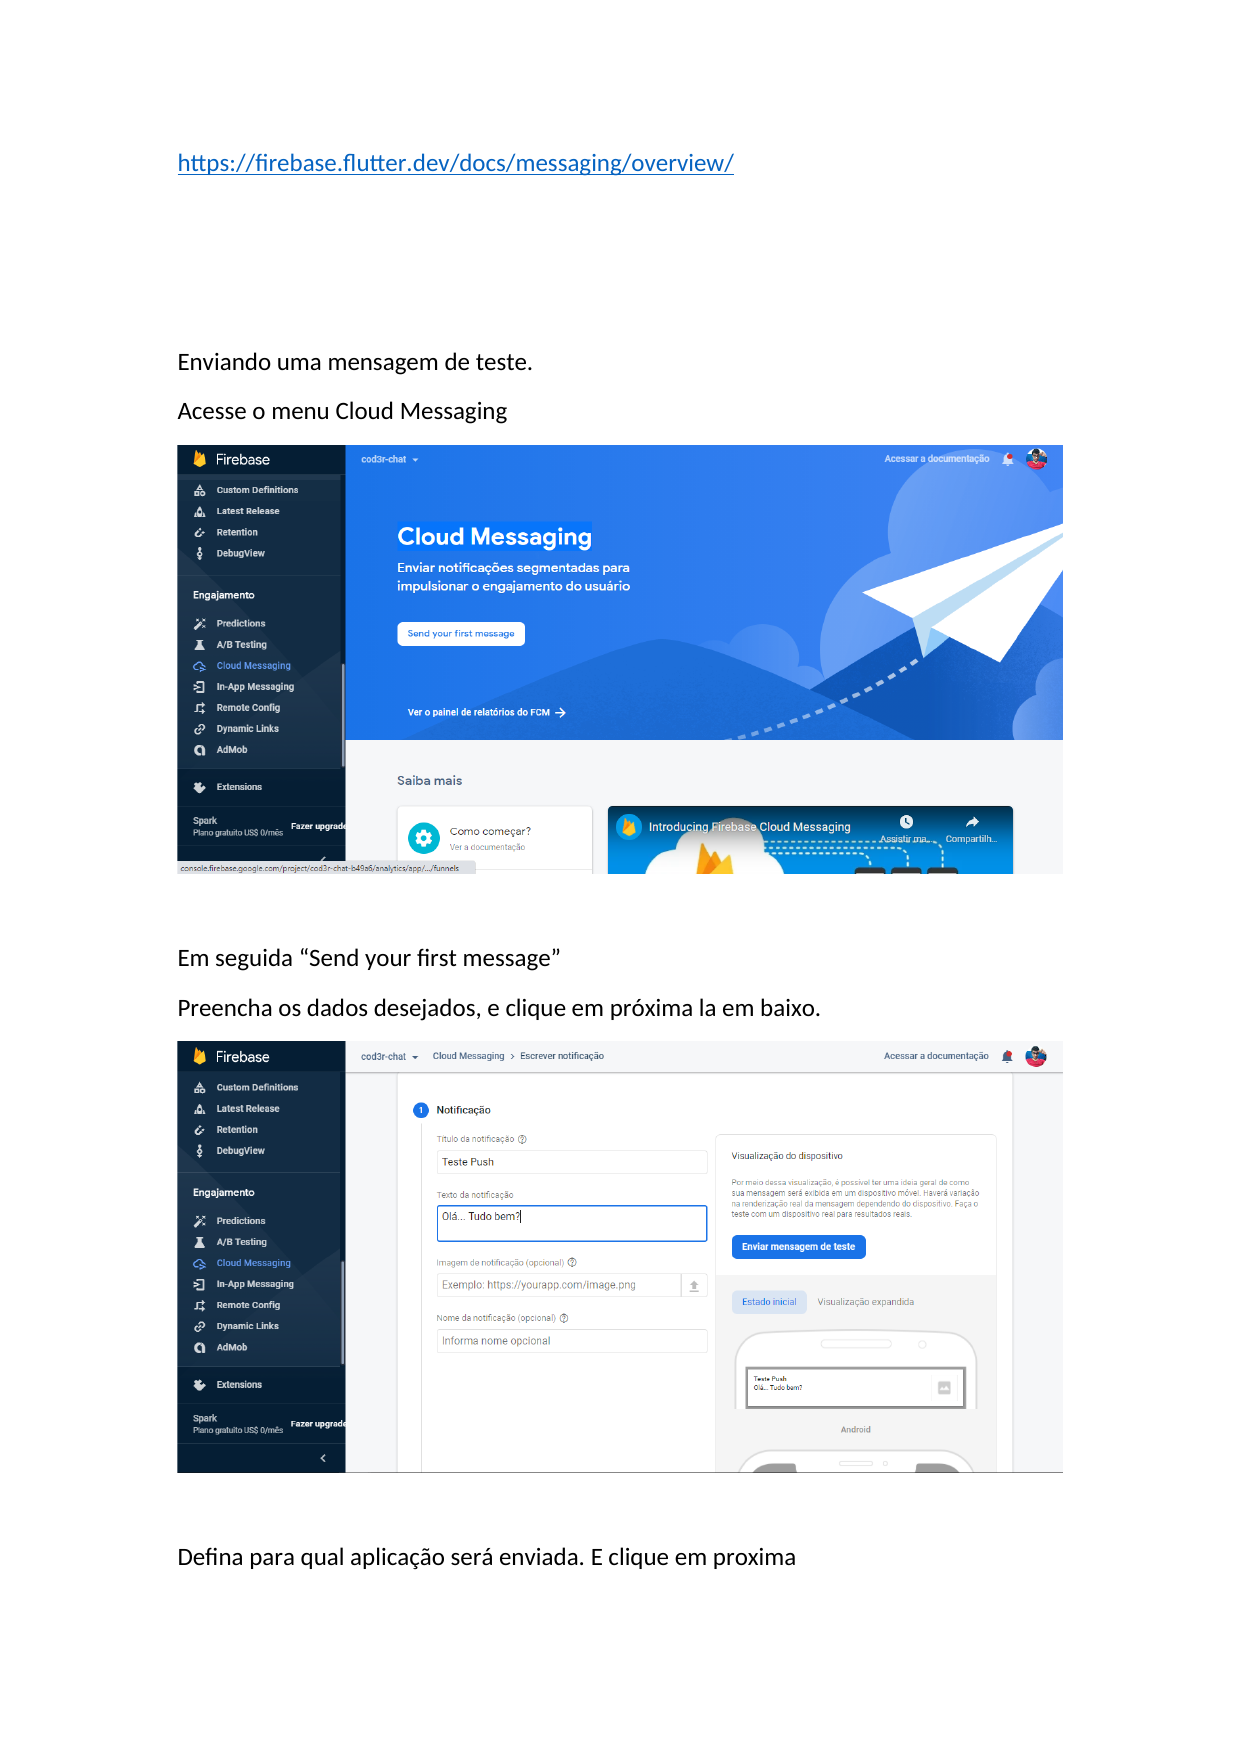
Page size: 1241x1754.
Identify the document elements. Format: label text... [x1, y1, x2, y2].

text Acesse o menu Cloud Messaging [177, 396, 1063, 426]
text Em seguida “Send your first message” [177, 942, 1063, 973]
text Preencha os dados desejados, e clique em próxima la em baixo. [177, 992, 1063, 1022]
picture [177, 1041, 1063, 1473]
text https://firebase.flutter.dev/docs/messaging/overview/ [177, 148, 1063, 178]
text Defina para qual aplicação será enviada. E clique em proxima [177, 1541, 1063, 1572]
picture [177, 445, 1063, 874]
text Enviando uma mensagem de teste. [177, 346, 1063, 376]
